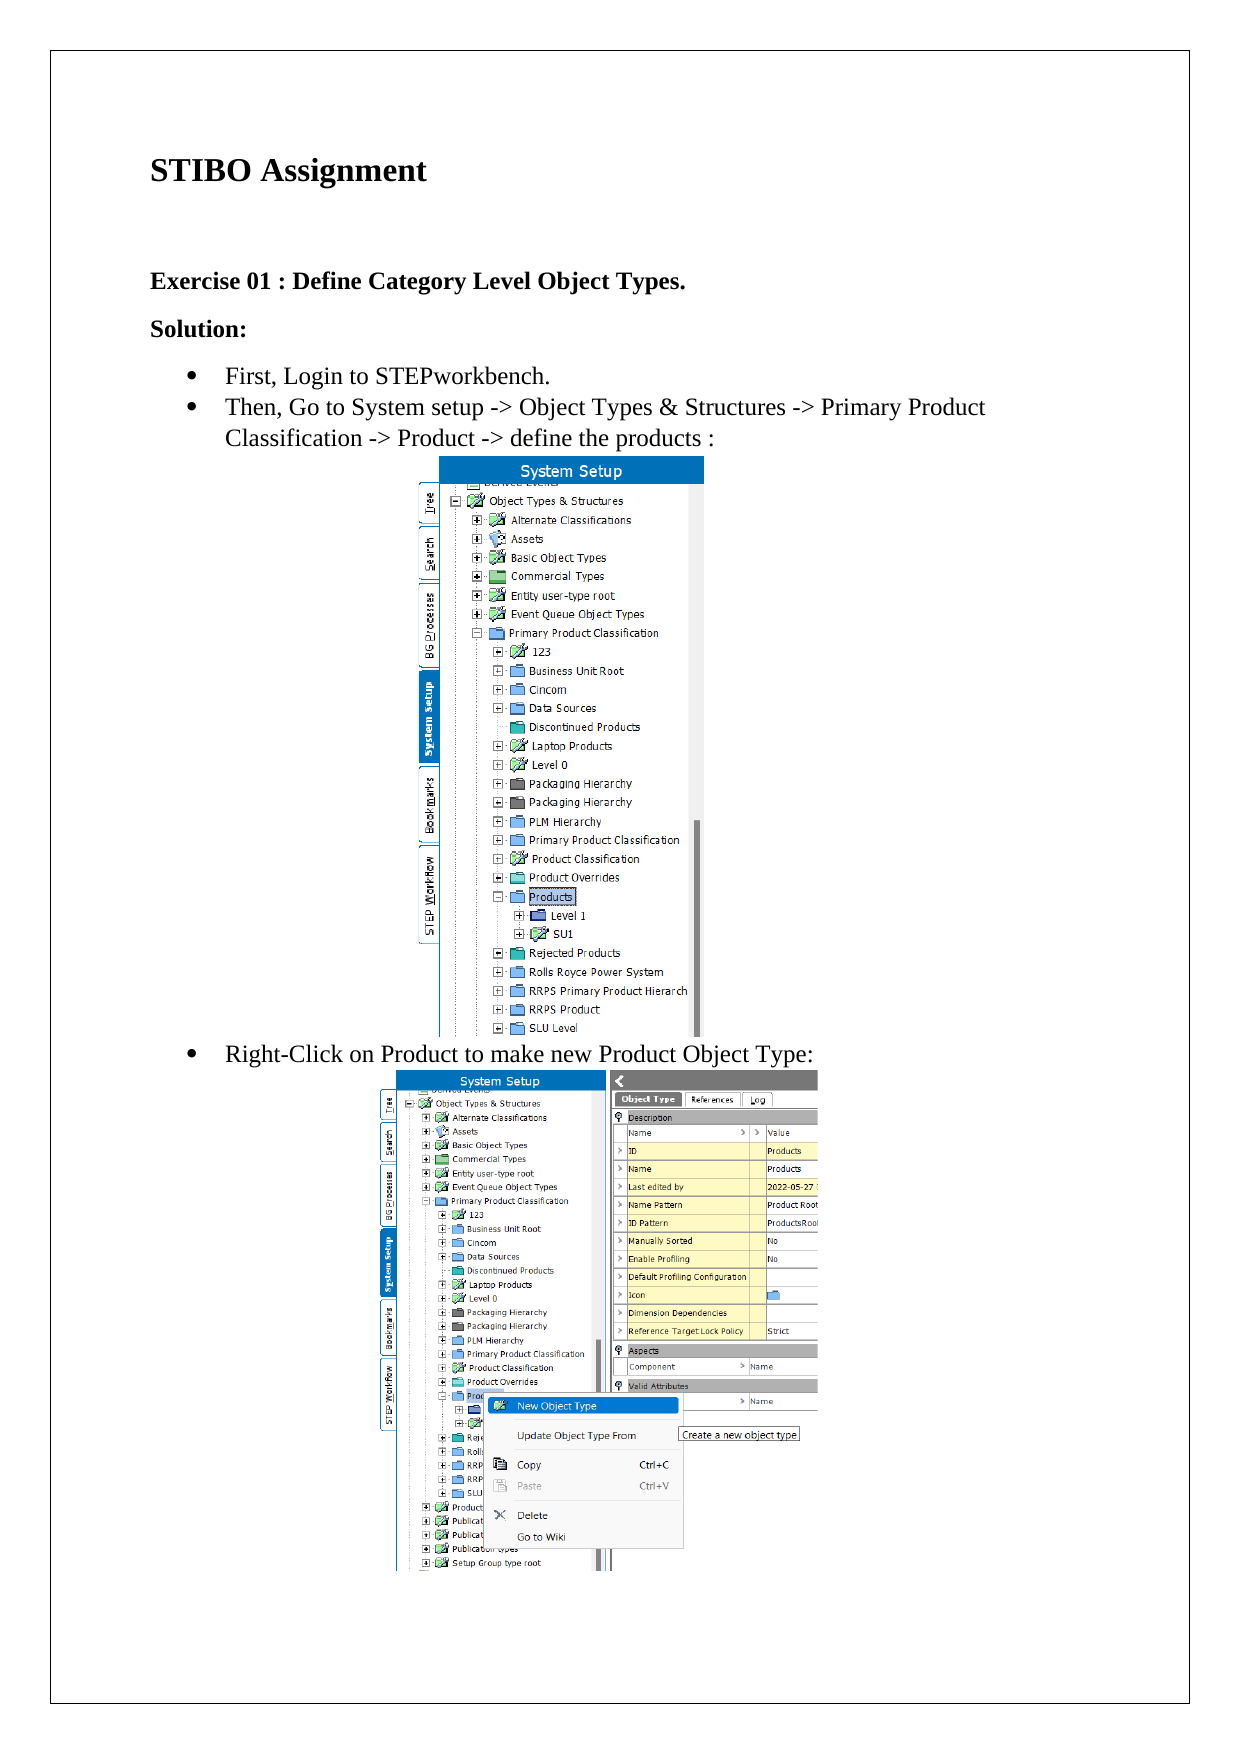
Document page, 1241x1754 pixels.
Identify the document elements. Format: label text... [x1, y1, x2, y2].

text Solution: [150, 314, 1090, 342]
list First, Login to STEPworkbench. [187, 361, 1090, 390]
picture [375, 1070, 818, 1571]
picture [418, 454, 704, 1037]
text STIBO Assignment [150, 150, 1090, 188]
list Then, Go to System setup -> Object Types & Structures -> Primary Product Classification -> Product -> define the products : [187, 392, 1090, 452]
list Right-Click on Product to make new Product Object Type: [187, 1039, 1090, 1068]
text Exercise 01 : Define Category Level Object Types. [150, 266, 1090, 295]
